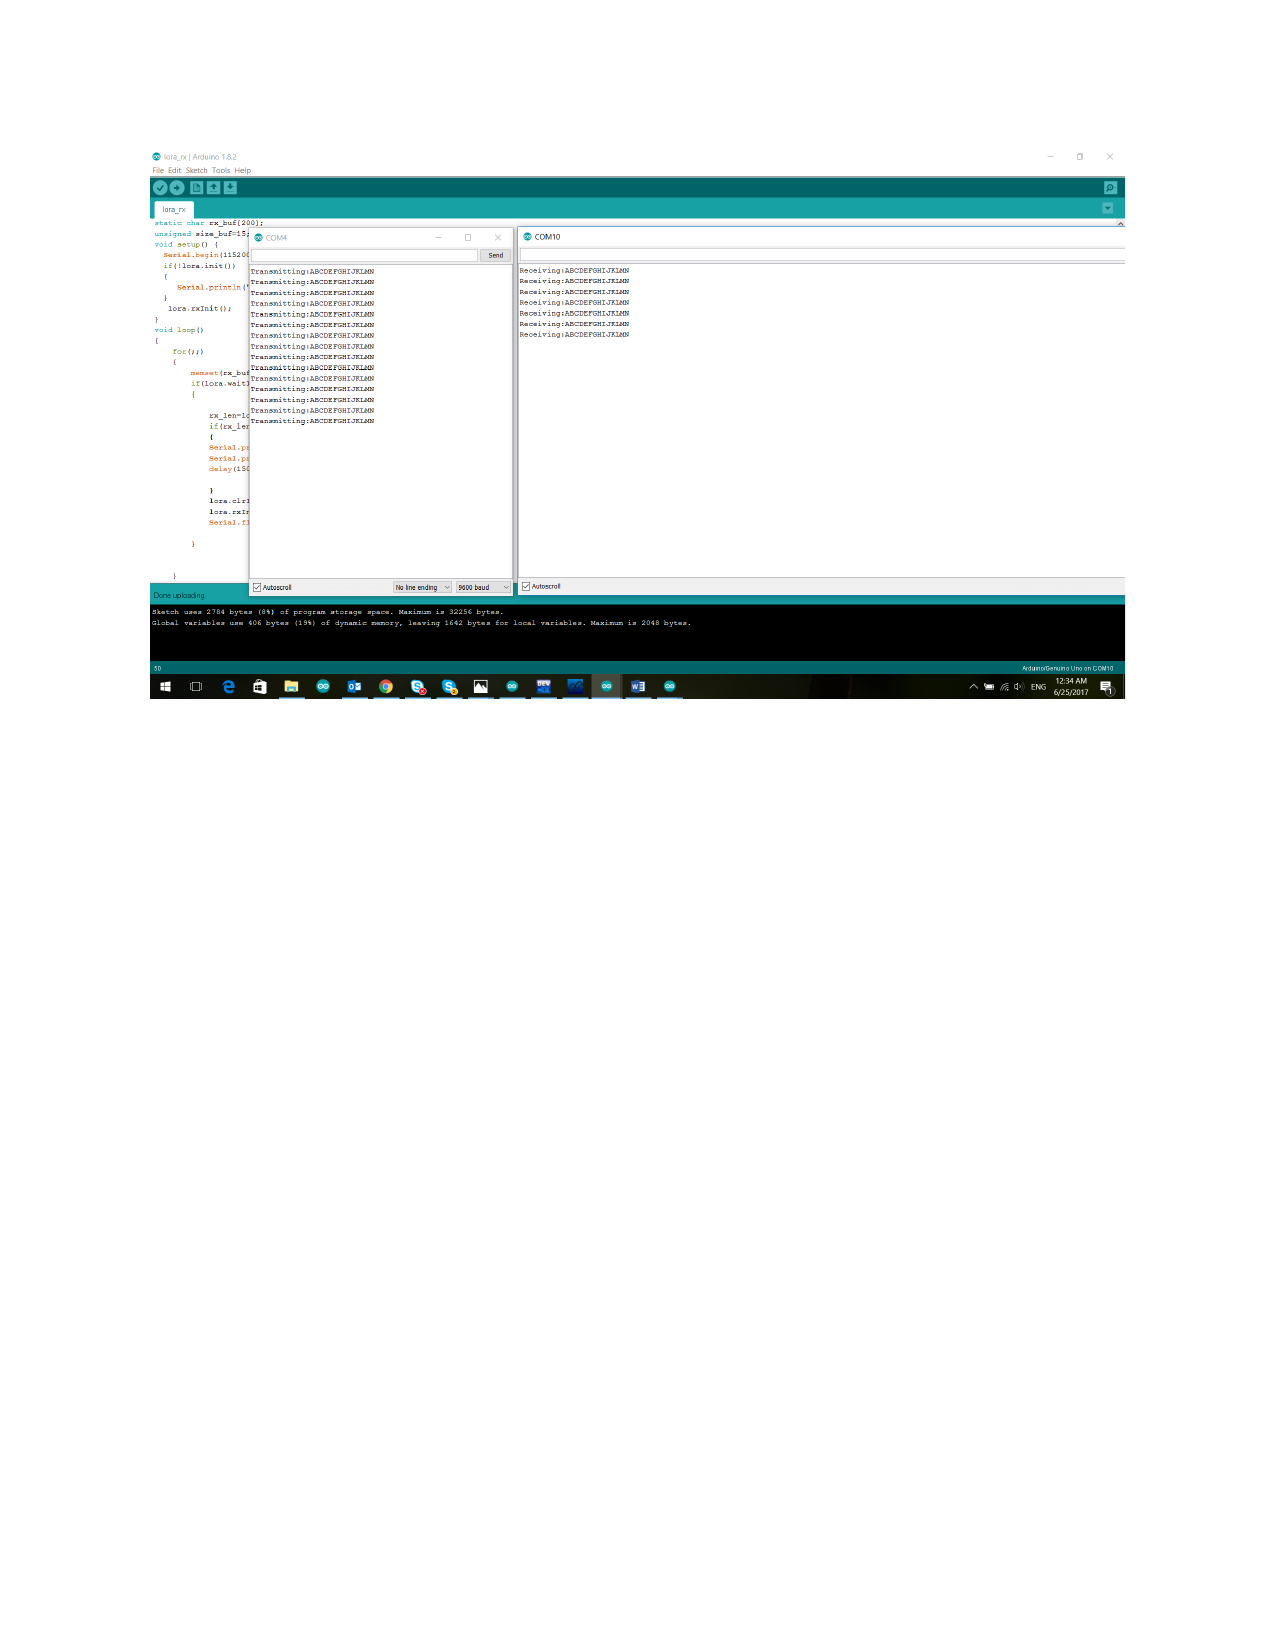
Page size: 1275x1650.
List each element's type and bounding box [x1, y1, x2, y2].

picture [150, 150, 1125, 699]
